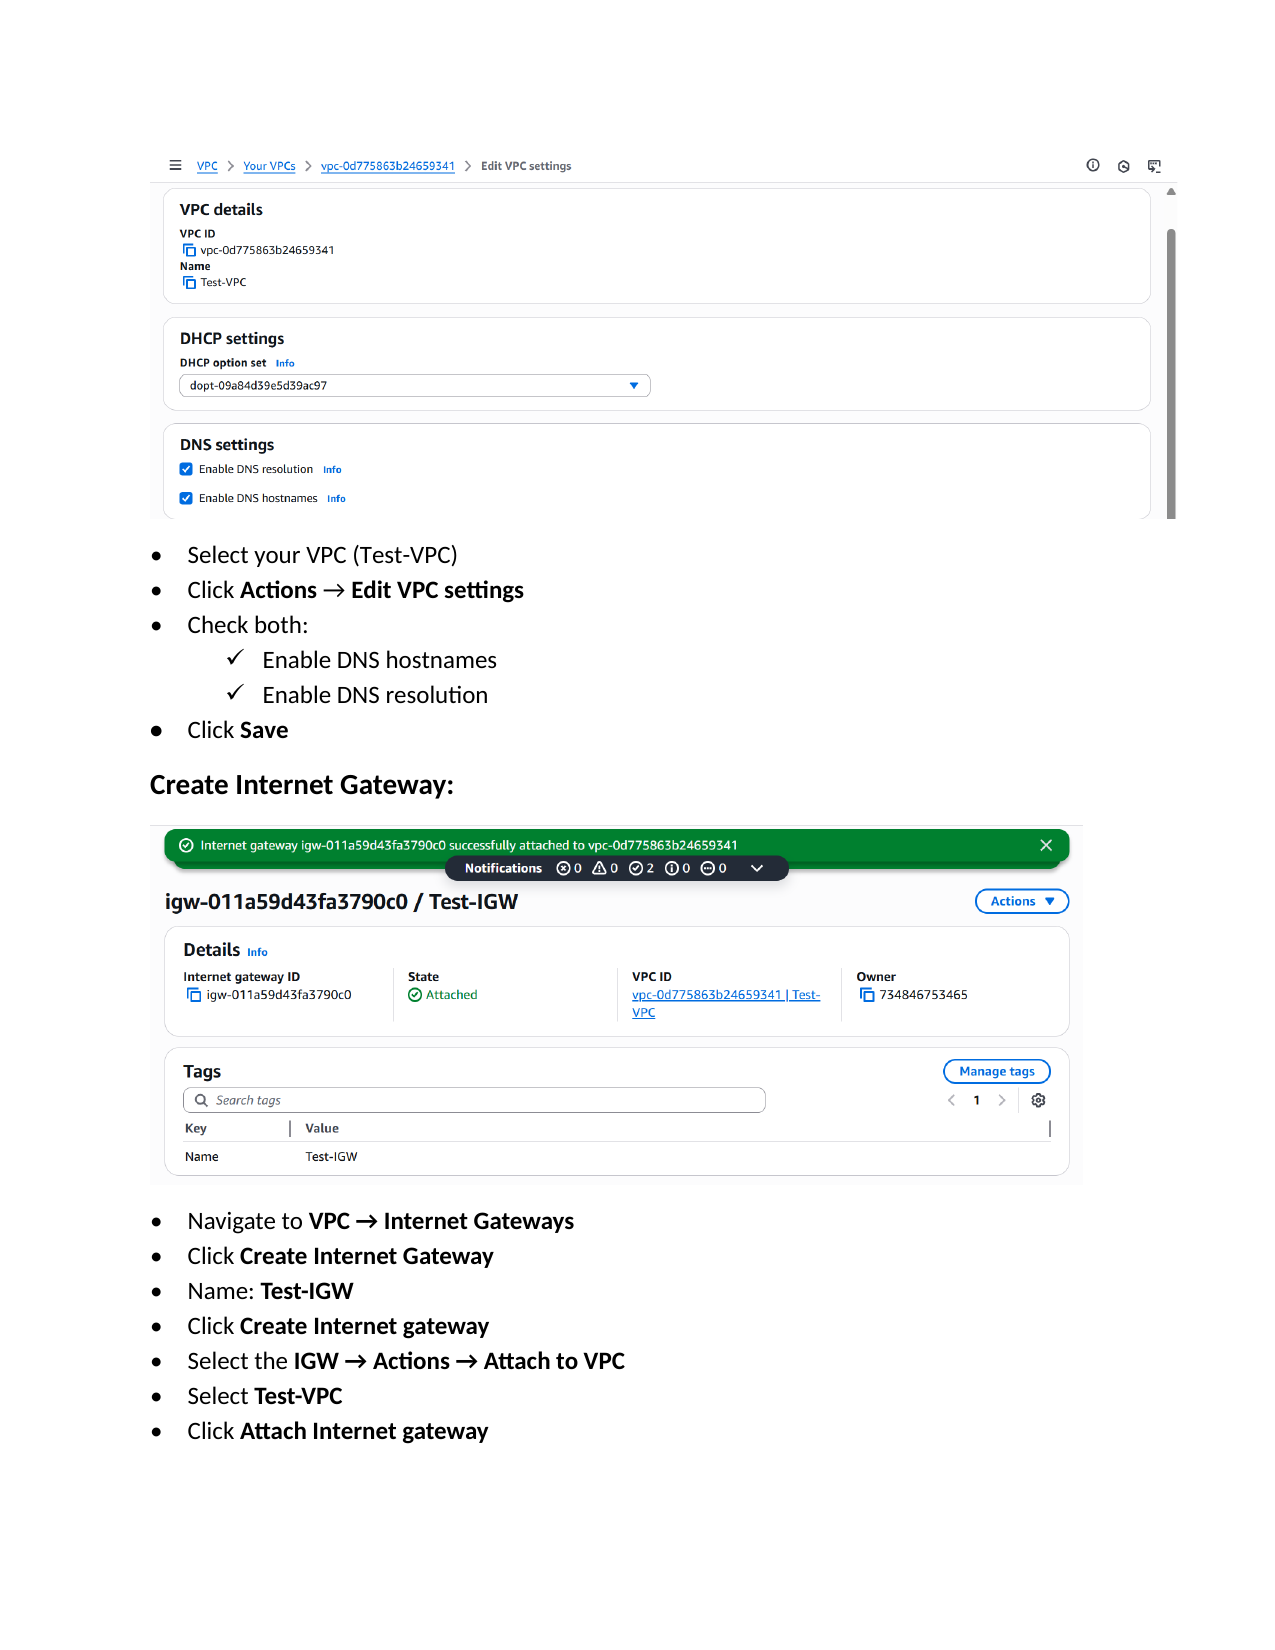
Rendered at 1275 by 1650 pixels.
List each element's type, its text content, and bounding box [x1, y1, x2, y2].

list Enable DNS resolution [225, 679, 1125, 710]
list Click Create Internet gateway [150, 1311, 1125, 1341]
list Select your VPC (Test-VPC) [150, 539, 1125, 570]
list Enable DNS hostnames [225, 644, 1125, 675]
list Click Attach Internet gateway [150, 1416, 1125, 1446]
list Click Save [150, 714, 1125, 745]
list Select the IGW → Actions → Attach to VPC [150, 1346, 1125, 1376]
list Click Actions → Edit VPC settings [150, 574, 1125, 605]
list Check both: [150, 609, 1125, 640]
list Select Test-VPC [150, 1381, 1125, 1411]
text Create Internet Gateway: [150, 766, 1125, 802]
picture [150, 150, 1178, 519]
list Click Create Internet Gateway [150, 1241, 1125, 1271]
picture [150, 823, 1083, 1185]
list Navigate to VPC → Internet Gateways [150, 1206, 1125, 1236]
list Name: Test-IGW [150, 1276, 1125, 1306]
